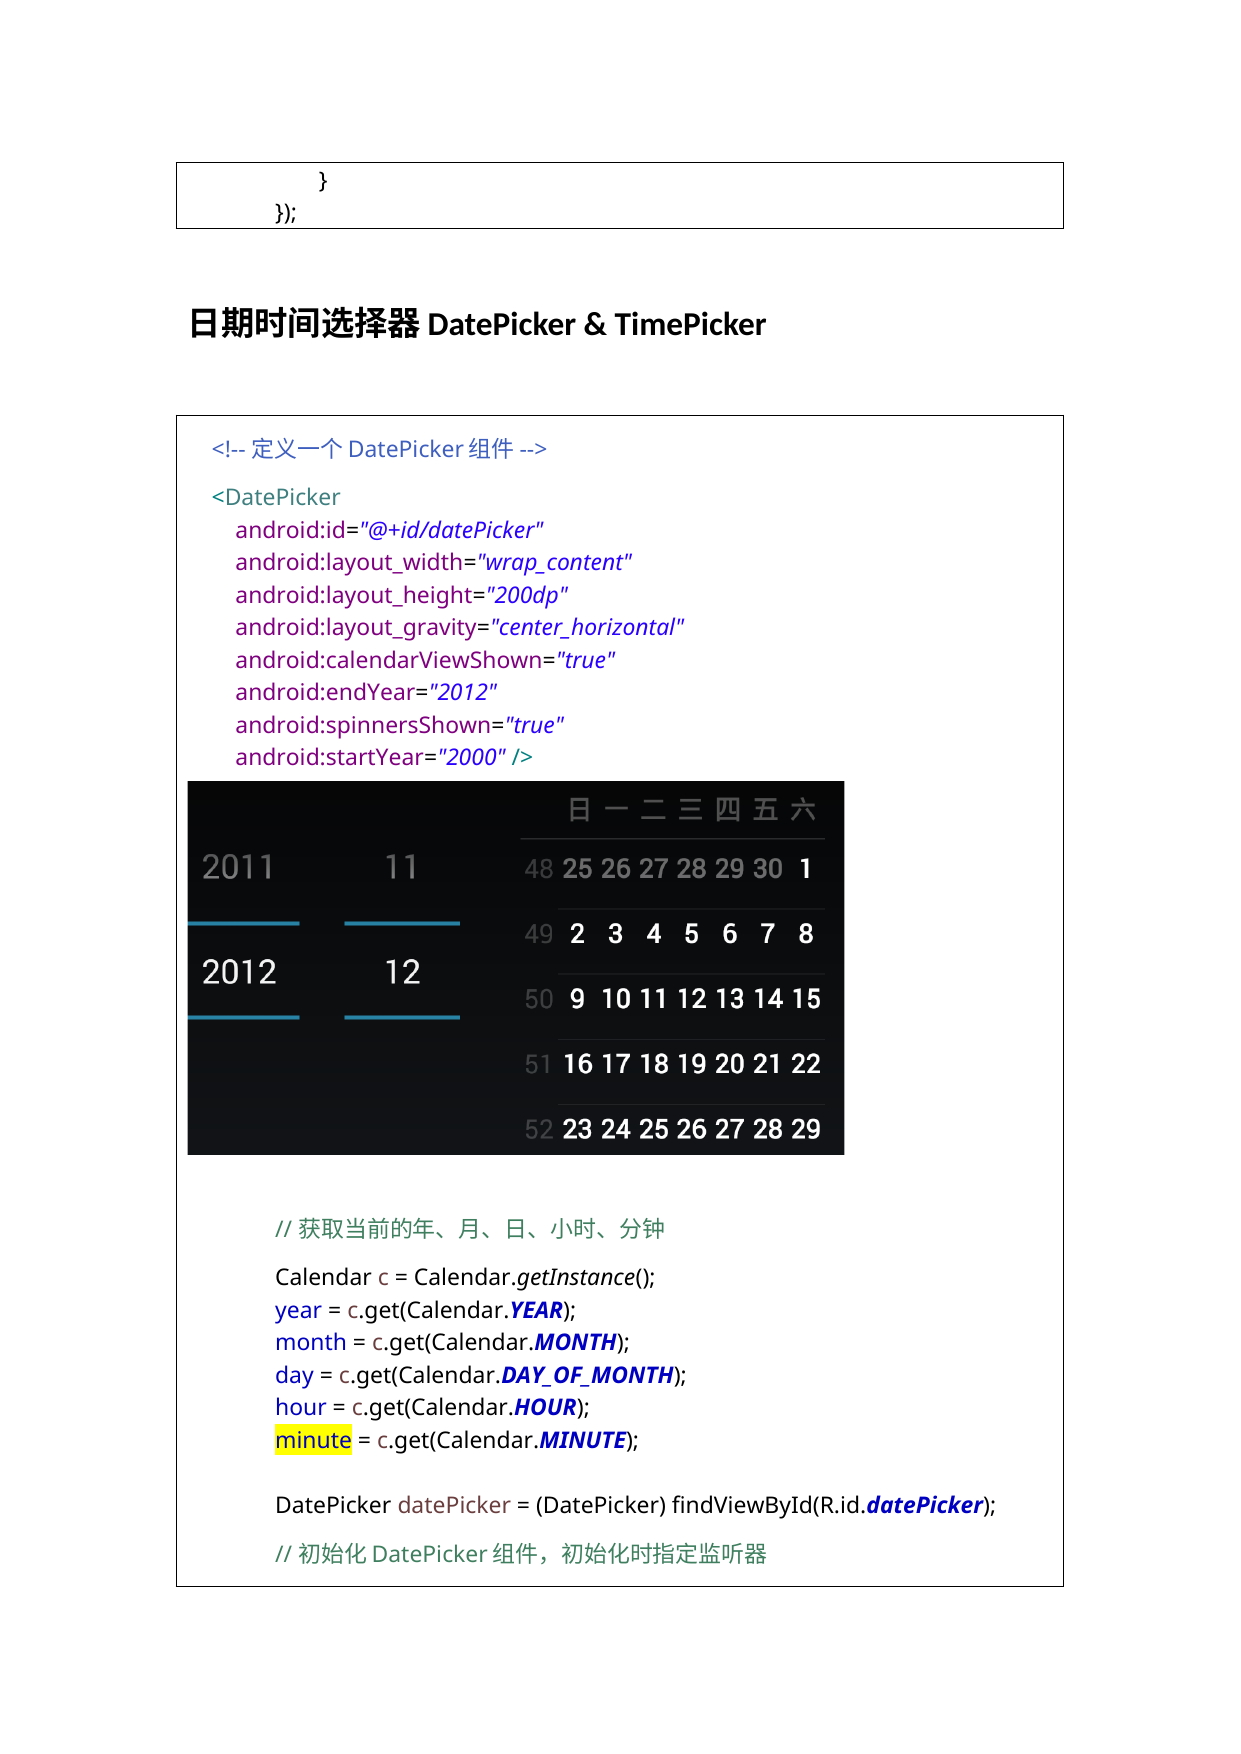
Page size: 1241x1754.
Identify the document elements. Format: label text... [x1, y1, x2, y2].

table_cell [177, 163, 1063, 228]
picture [187, 781, 845, 1155]
subtitle 日期时间选择器DatePicker & TimePicker [187, 289, 1053, 354]
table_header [177, 416, 1063, 1586]
